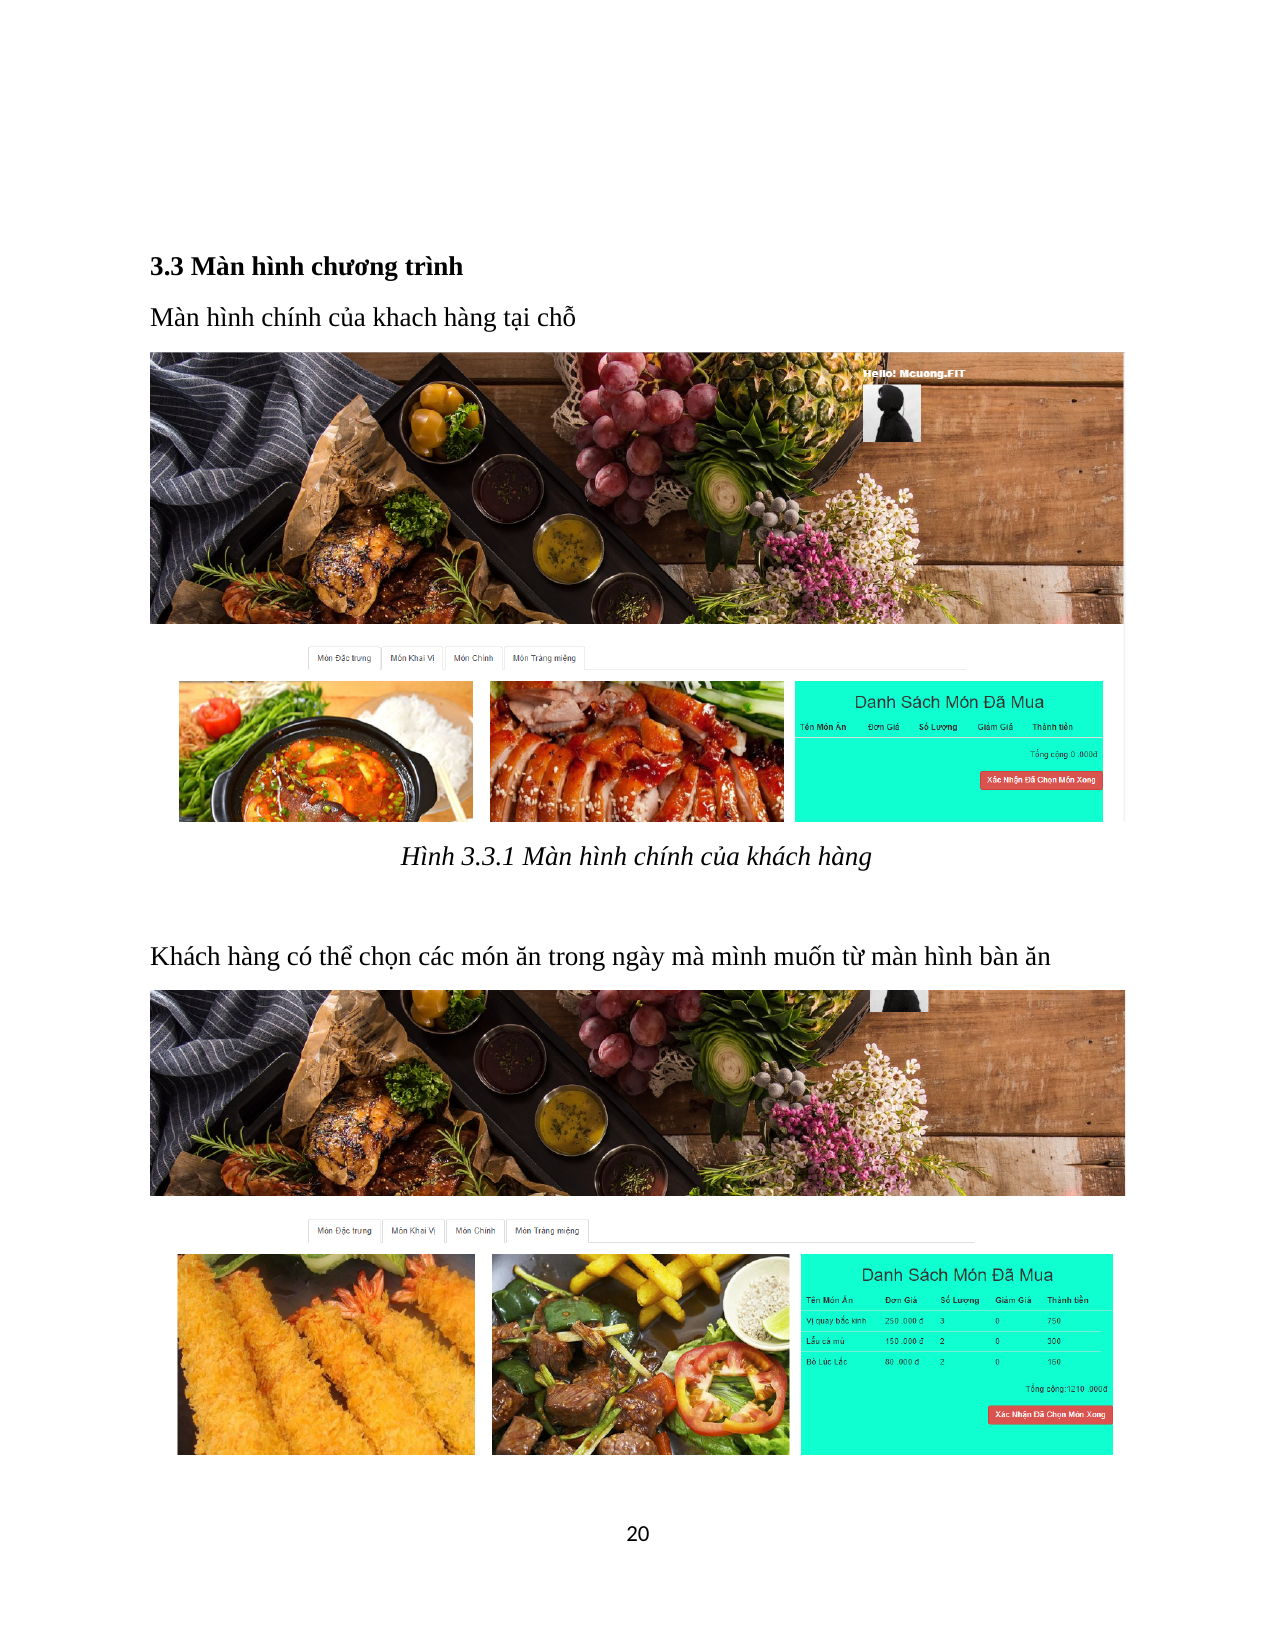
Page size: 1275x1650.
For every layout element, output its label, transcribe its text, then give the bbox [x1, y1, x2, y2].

text Màn hình chính của khach hàng tại chỗ [150, 301, 1125, 332]
text Hình 3.3.1 Màn hình chính của khách hàng [150, 840, 1125, 871]
picture [150, 990, 1125, 1455]
text Khách hàng có thể chọn các món ăn trong ngày mà mình muốn từ màn hình bàn ăn [150, 940, 1125, 972]
picture [150, 350, 1125, 822]
text 3.3 Màn hình chương trình [150, 250, 1125, 282]
